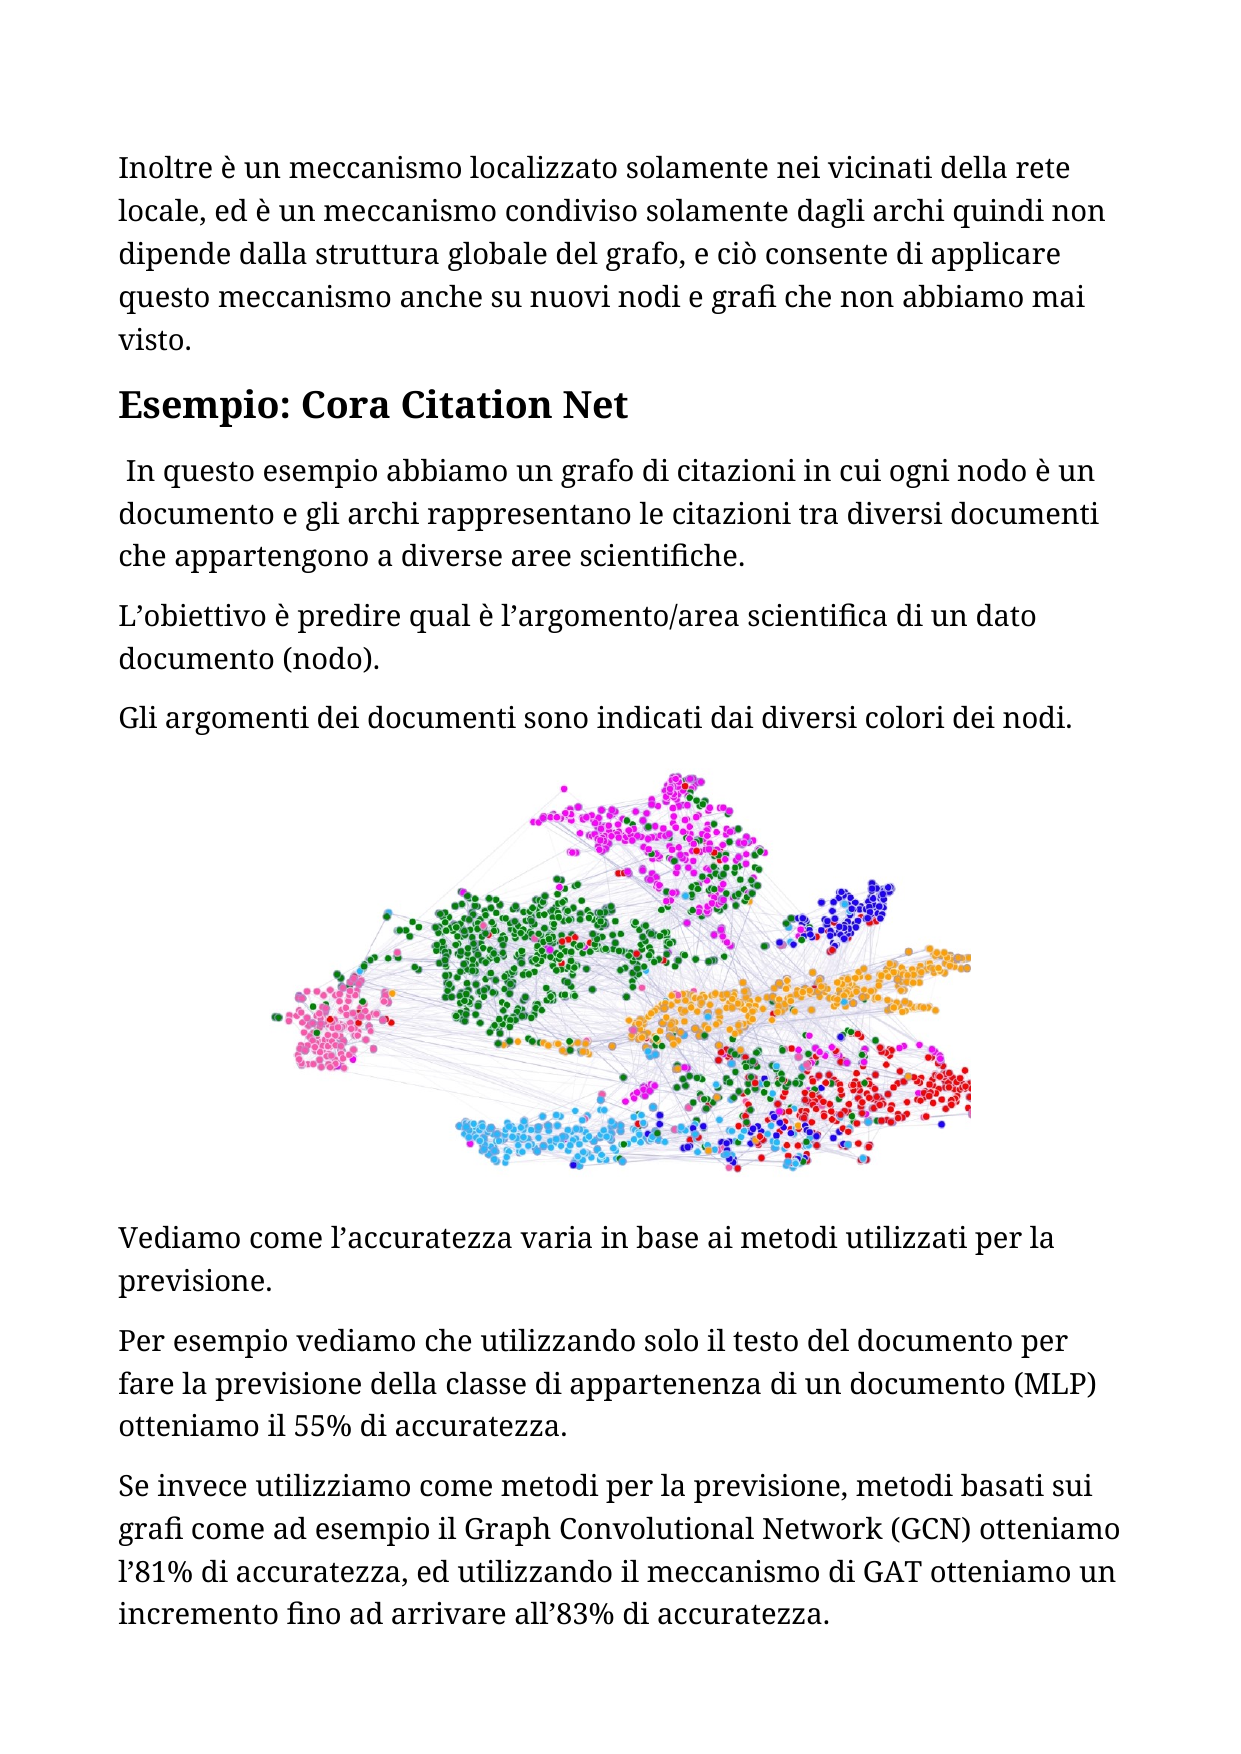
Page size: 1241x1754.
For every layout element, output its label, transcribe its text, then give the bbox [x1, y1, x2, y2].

text Inoltre è un meccanismo localizzato solamente nei vicinati della rete locale, ed è un meccanismo condiviso solamente dagli archi quindi non dipende dalla struttura globale del grafo, e ciò consente di applicare questo meccanismo anche su nuovi nodi e grafi che non abbiamo mai visto. [118, 148, 1122, 358]
text Vediamo come l’accuratezza varia in base ai metodi utilizzati per la previsione. [118, 1218, 1122, 1300]
text Gli argomenti dei documenti sono indicati dai diversi colori dei nodi. [118, 697, 1122, 737]
picture [269, 757, 971, 1199]
text Se invece utilizziamo come metodi per la previsione, metodi basati sui grafi come ad esempio il Graph Convolutional Network (GCN) otteniamo l’81% di accuratezza, ed utilizzando il meccanismo di GAT otteniamo un incremento fino ad arrivare all’83% di accuratezza. [118, 1465, 1122, 1633]
text L’obiettivo è predire qual è l’argomento/area scientifica di un dato documento (nodo). [118, 595, 1122, 678]
text In questo esempio abbiamo un grafo di citazioni in cui ogni nodo è un documento e gli archi rappresentano le citazioni tra diversi documenti che appartengono a diverse aree scientifiche. [118, 450, 1122, 575]
text Per esempio vediamo che utilizzando solo il testo del documento per fare la previsione della classe di appartenenza di un documento (MLP) otteniamo il 55% di accuratezza. [118, 1320, 1122, 1445]
text Esempio: Cora Citation Net [118, 378, 1122, 429]
